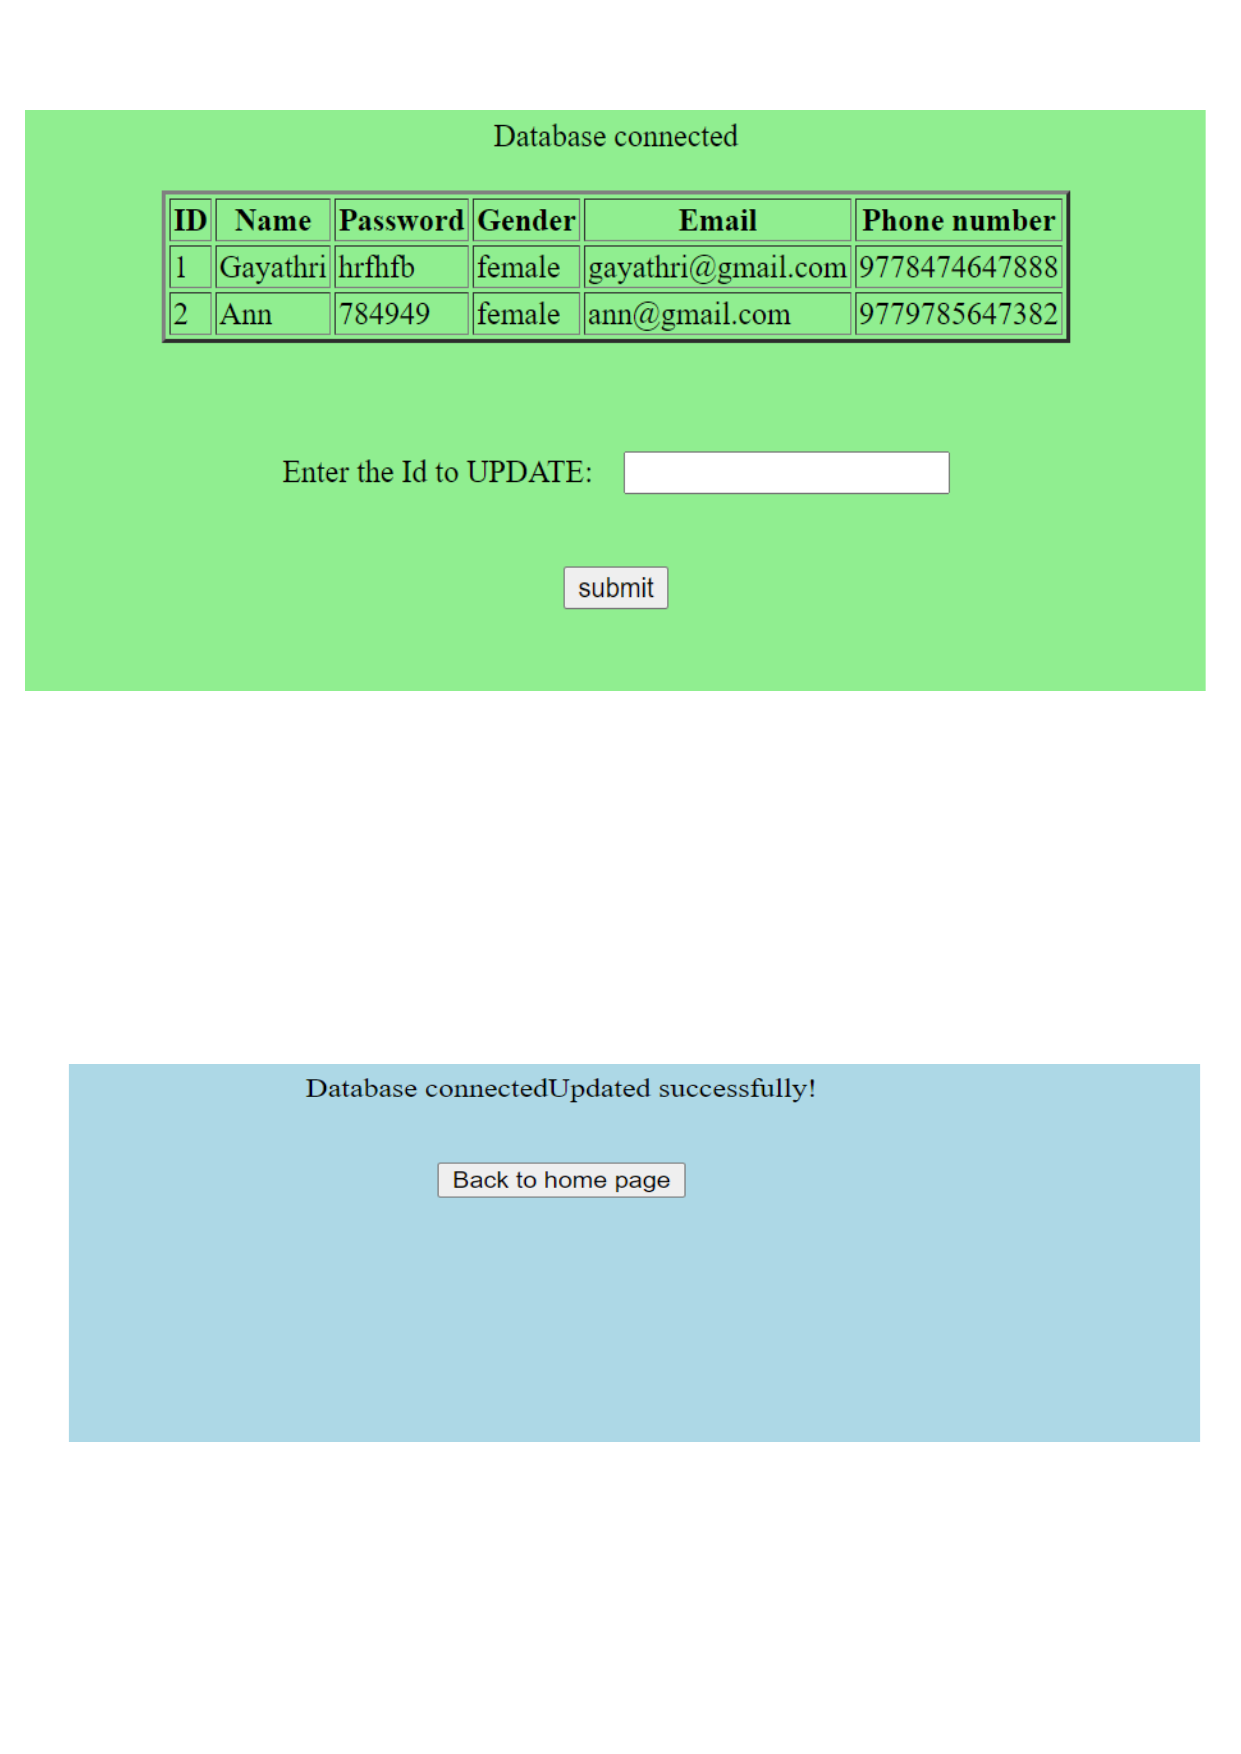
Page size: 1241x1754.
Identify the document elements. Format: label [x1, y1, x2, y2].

picture [68, 1064, 1200, 1442]
picture [25, 110, 1206, 691]
